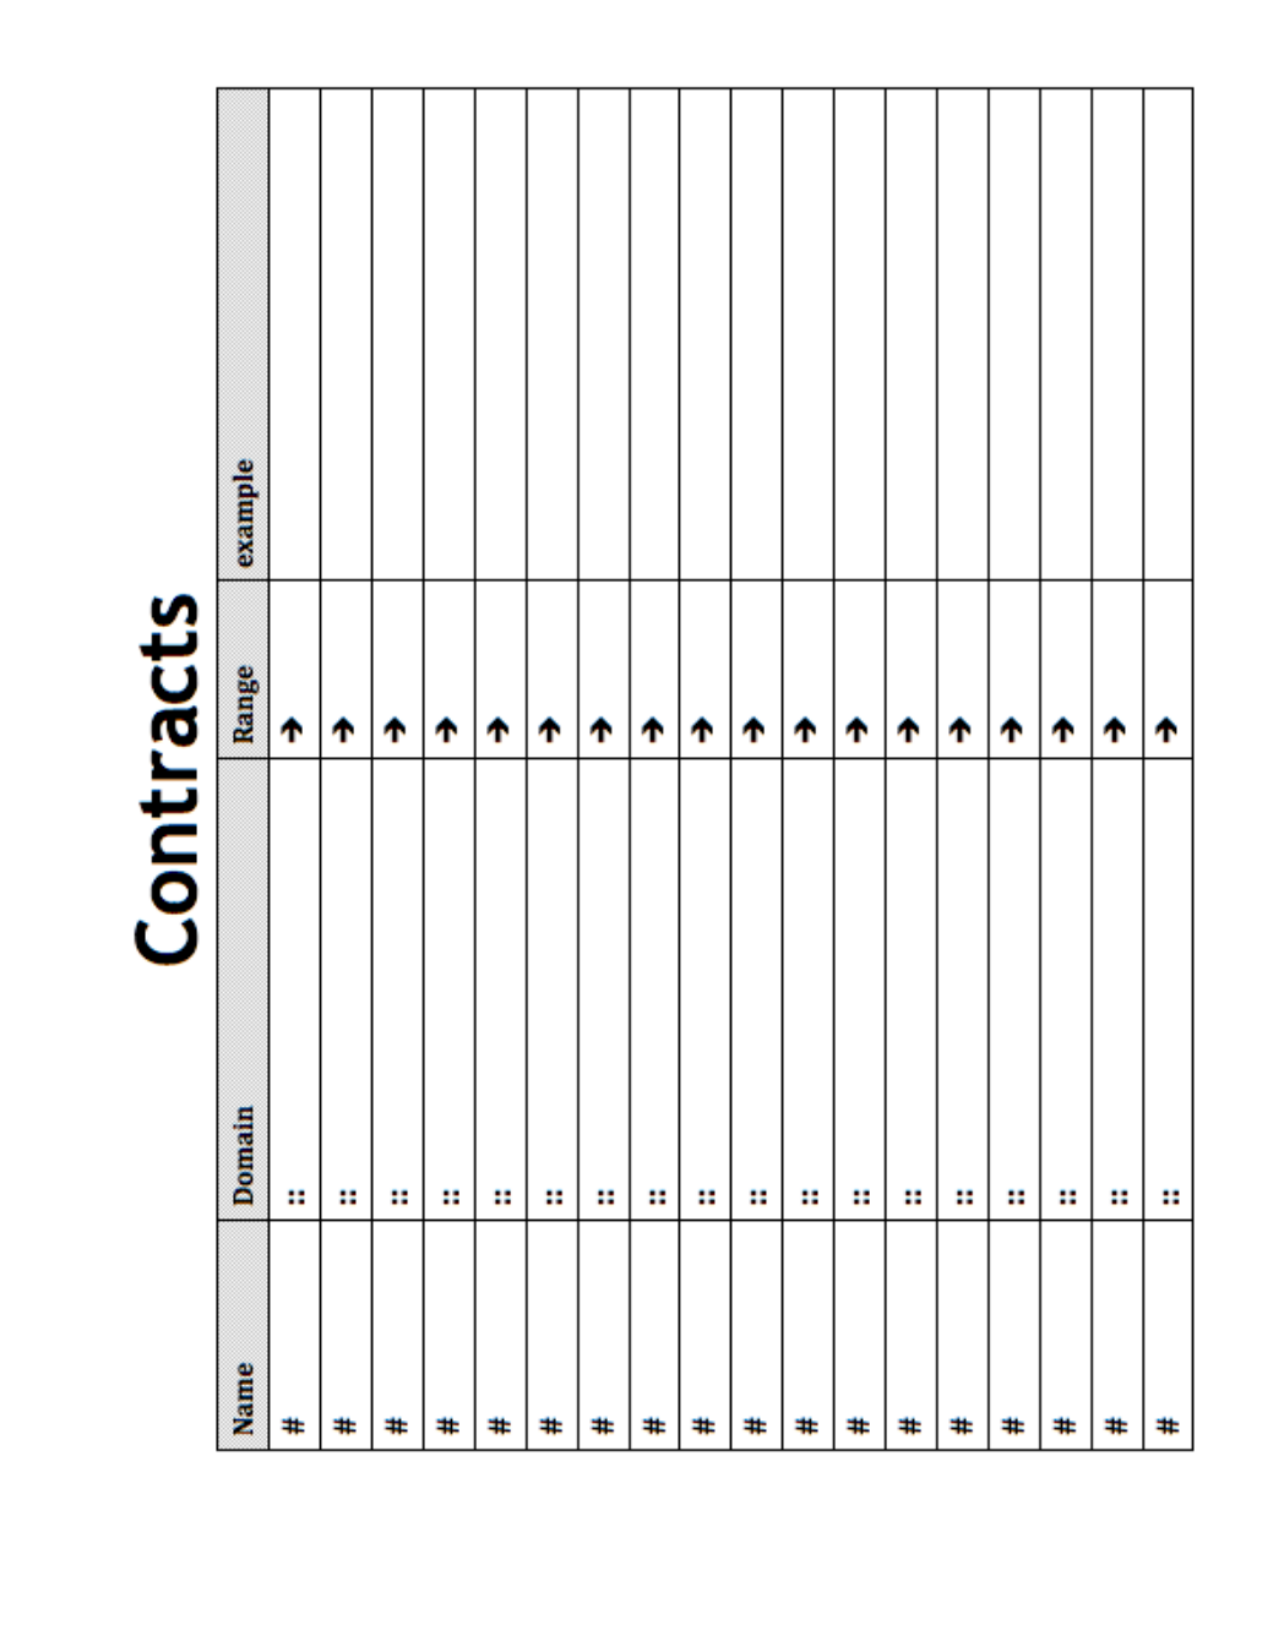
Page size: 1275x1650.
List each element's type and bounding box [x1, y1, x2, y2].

picture [121, 78, 1202, 1461]
